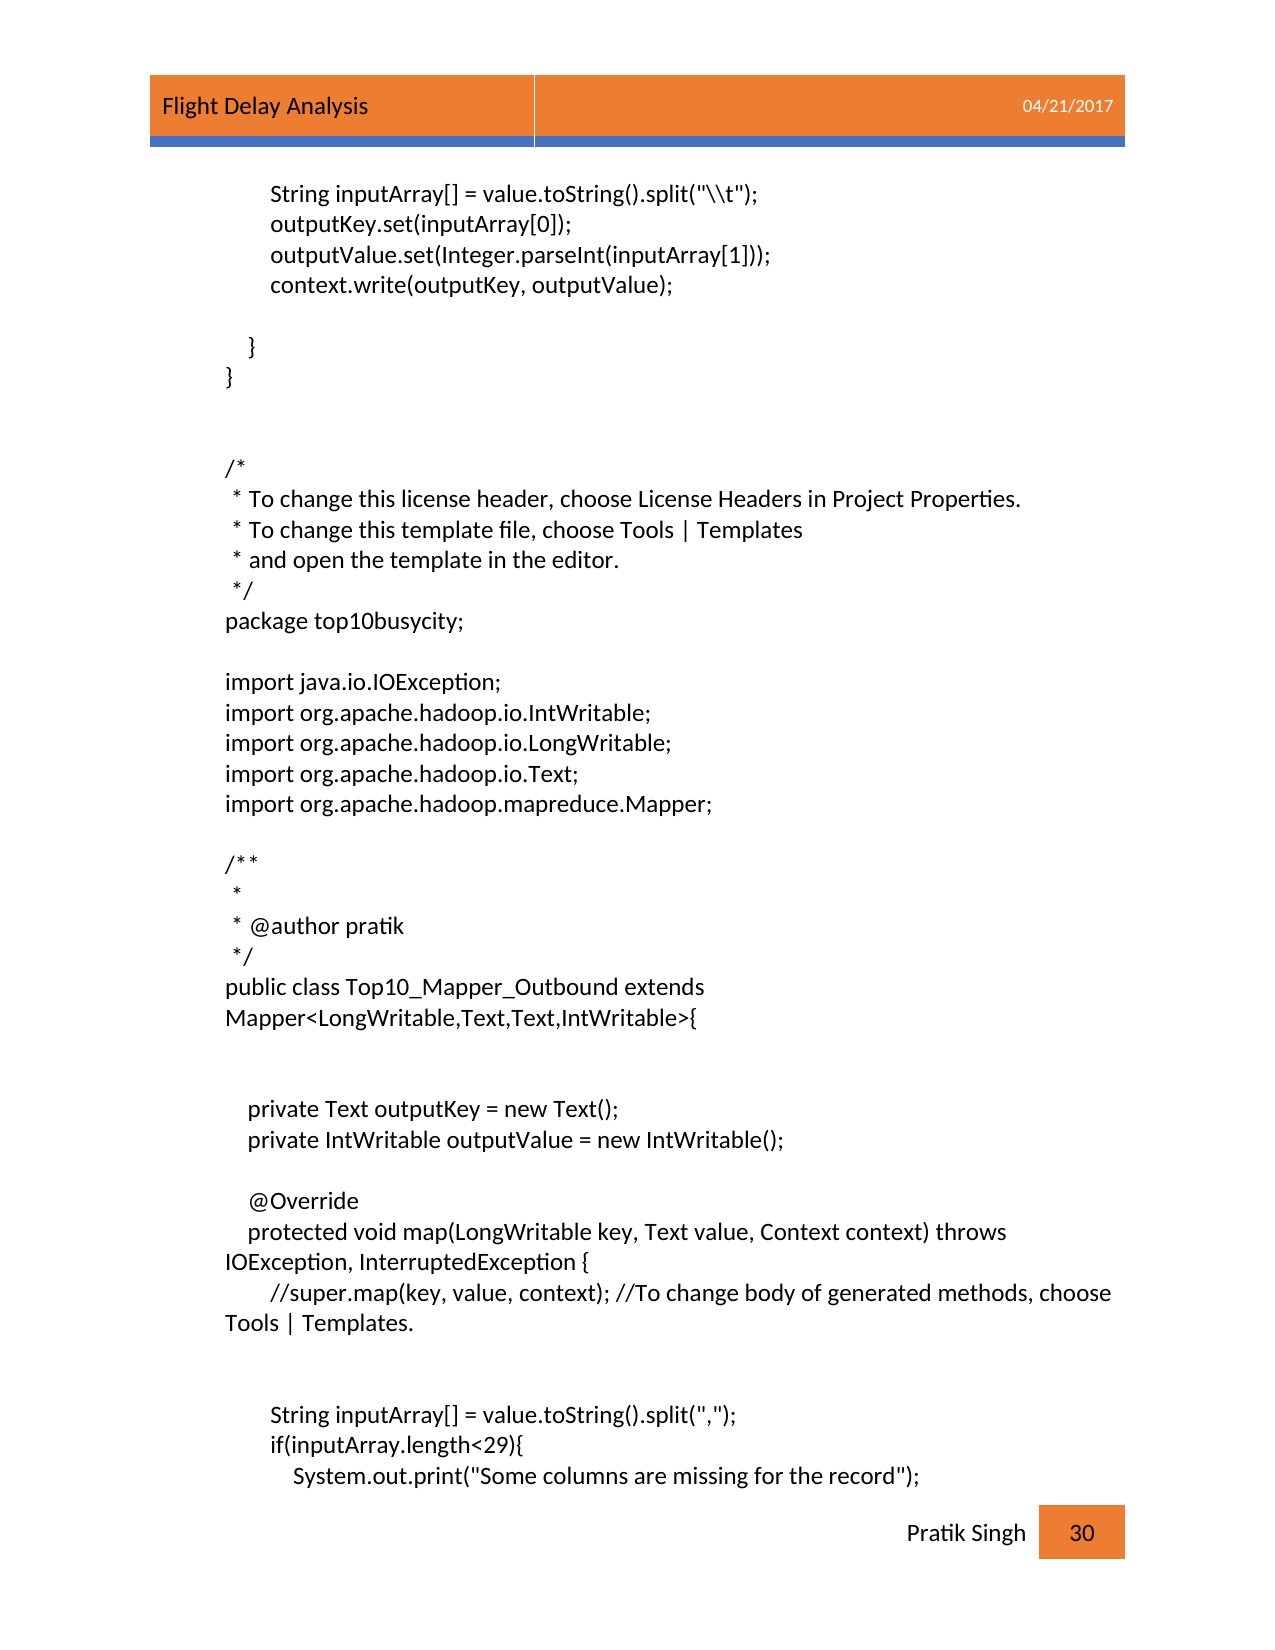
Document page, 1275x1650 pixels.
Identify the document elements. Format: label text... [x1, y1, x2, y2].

list outputKey.set(inputArray[0]); [225, 208, 1125, 239]
list protected void map(LongWritable key, Text value, Context context) throws IOException, InterruptedException { [225, 1216, 1125, 1277]
list } [225, 361, 1125, 392]
list outputValue.set(Integer.parseInt(inputArray[1])); [225, 239, 1125, 269]
list */ [225, 941, 1125, 972]
list } [225, 331, 1125, 361]
list * @author pratik [225, 911, 1125, 941]
list public class Top10_Mapper_Outbound extends Mapper<LongWritable,Text,Text,IntWritable>{ [225, 972, 1125, 1033]
list /** [225, 849, 1125, 880]
list import java.io.IOException; [225, 666, 1125, 697]
list private IntWritable outputValue = new IntWritable(); [225, 1124, 1125, 1155]
list /* [225, 453, 1125, 483]
list import org.apache.hadoop.io.Text; [225, 758, 1125, 788]
list //super.map(key, value, context); //To change body of generated methods, choose Tools | Templates. [225, 1277, 1125, 1338]
list System.out.print("Some columns are missing for the record"); [225, 1460, 1125, 1490]
list if(inputArray.length<29){ [225, 1429, 1125, 1460]
list package top10busycity; [225, 605, 1125, 636]
list */ [225, 575, 1125, 605]
list * [225, 880, 1125, 911]
list * To change this template file, choose Tools | Templates [225, 514, 1125, 544]
list String inputArray[] = value.toString().split(","); [225, 1399, 1125, 1429]
list @Override [225, 1185, 1125, 1216]
list * and open the template in the editor. [225, 544, 1125, 575]
list context.write(outputKey, outputValue); [225, 269, 1125, 300]
list String inputArray[] = value.toString().split("\\t"); [225, 178, 1125, 208]
list private Text outputKey = new Text(); [225, 1094, 1125, 1124]
list import org.apache.hadoop.io.IntWritable; [225, 697, 1125, 727]
list * To change this license header, choose License Headers in Project Properties. [225, 483, 1125, 514]
list import org.apache.hadoop.io.LongWritable; [225, 727, 1125, 758]
list import org.apache.hadoop.mapreduce.Mapper; [225, 788, 1125, 819]
